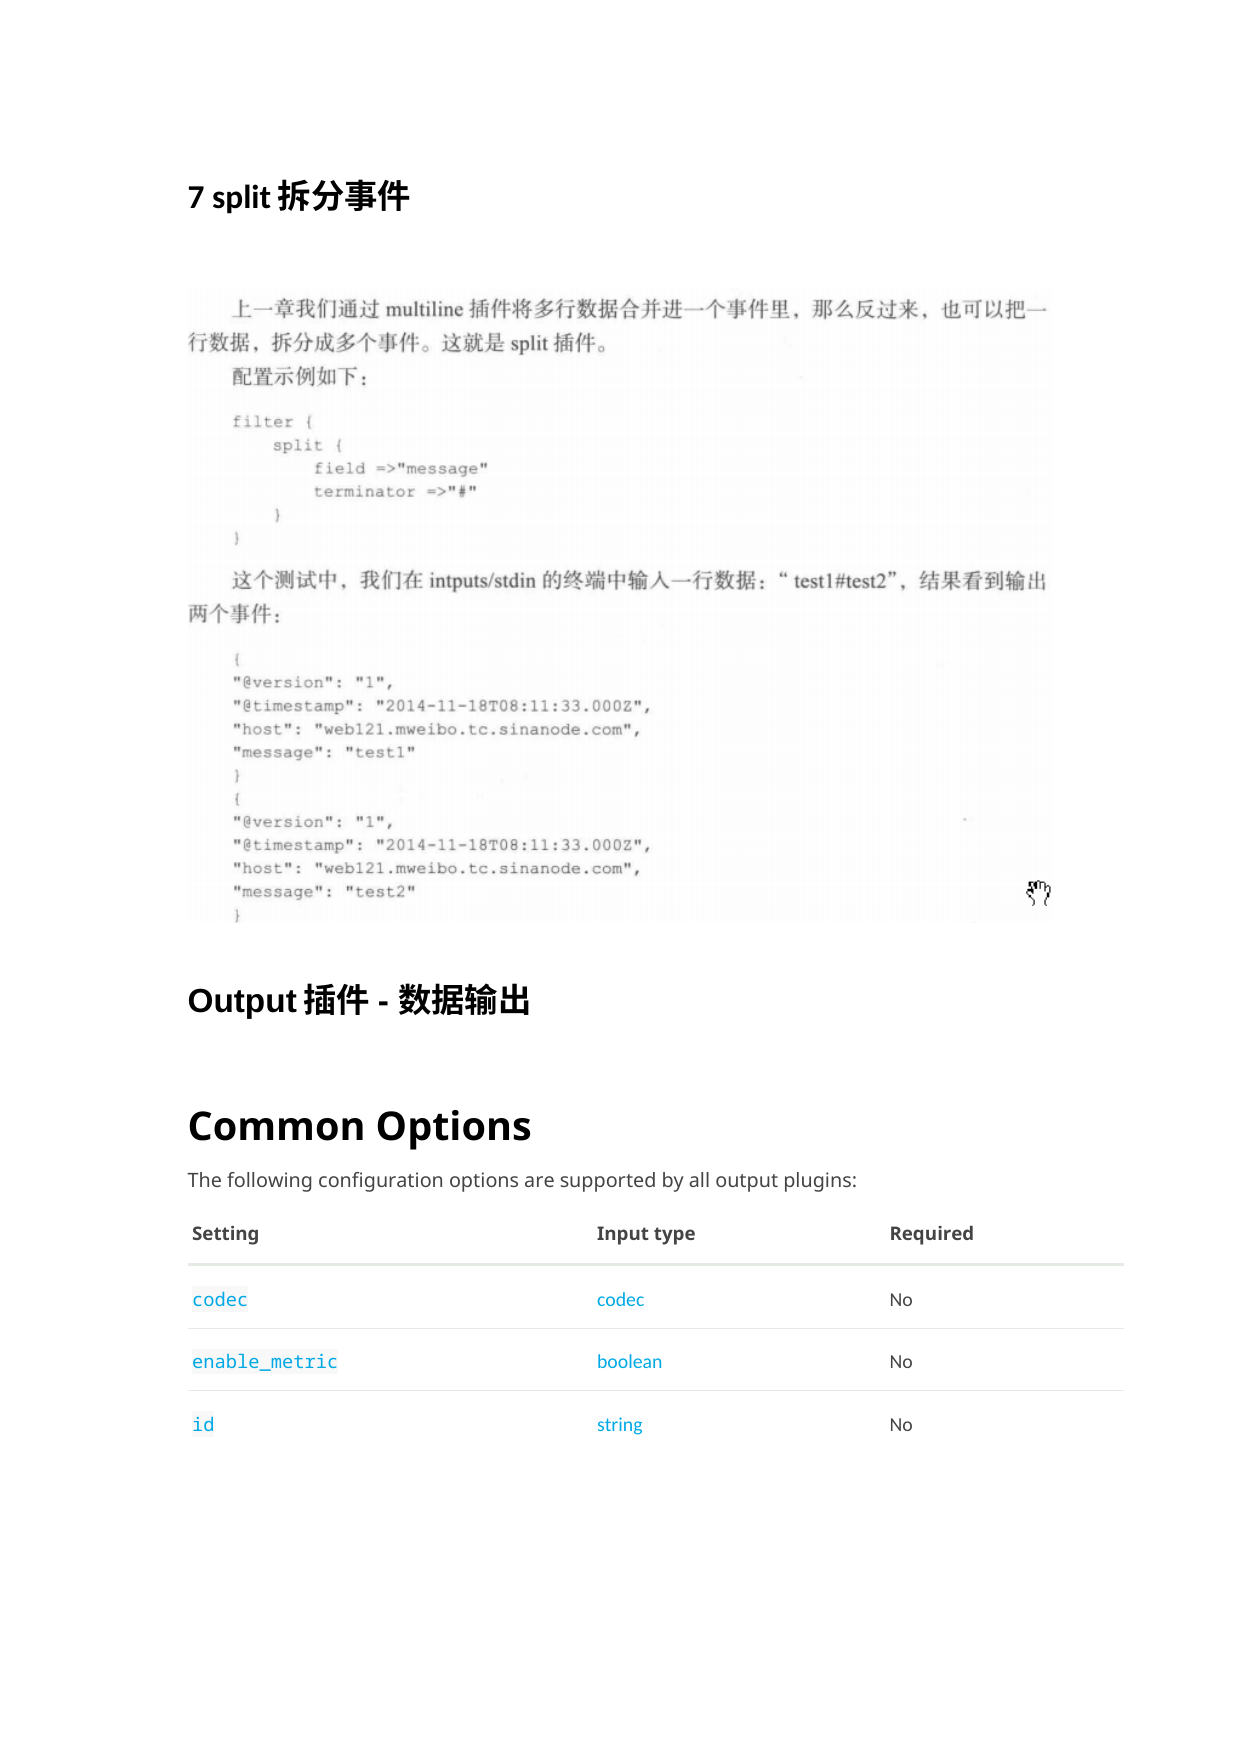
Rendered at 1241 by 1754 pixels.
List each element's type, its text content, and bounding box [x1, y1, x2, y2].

picture [187, 288, 1053, 923]
table_header Required [885, 1209, 1124, 1263]
subtitle Common Options [187, 1093, 1053, 1158]
table_cell boolean [593, 1329, 885, 1390]
text The following configuration options are supported by all output plugins: [187, 1164, 1053, 1196]
table_cell enable_metric [188, 1329, 592, 1390]
table_header Setting [188, 1209, 592, 1263]
table_header Input type [593, 1209, 885, 1263]
table_cell No [885, 1391, 1124, 1453]
table_cell No [885, 1329, 1124, 1390]
subtitle 7 split拆分事件 [187, 162, 1053, 227]
table_cell id [188, 1391, 592, 1453]
table_cell codec [593, 1266, 885, 1328]
subtitle Output插件 - 数据输出 [187, 966, 1053, 1031]
table_cell codec [188, 1266, 592, 1328]
table_cell string [593, 1391, 885, 1453]
table_cell No [885, 1266, 1124, 1328]
